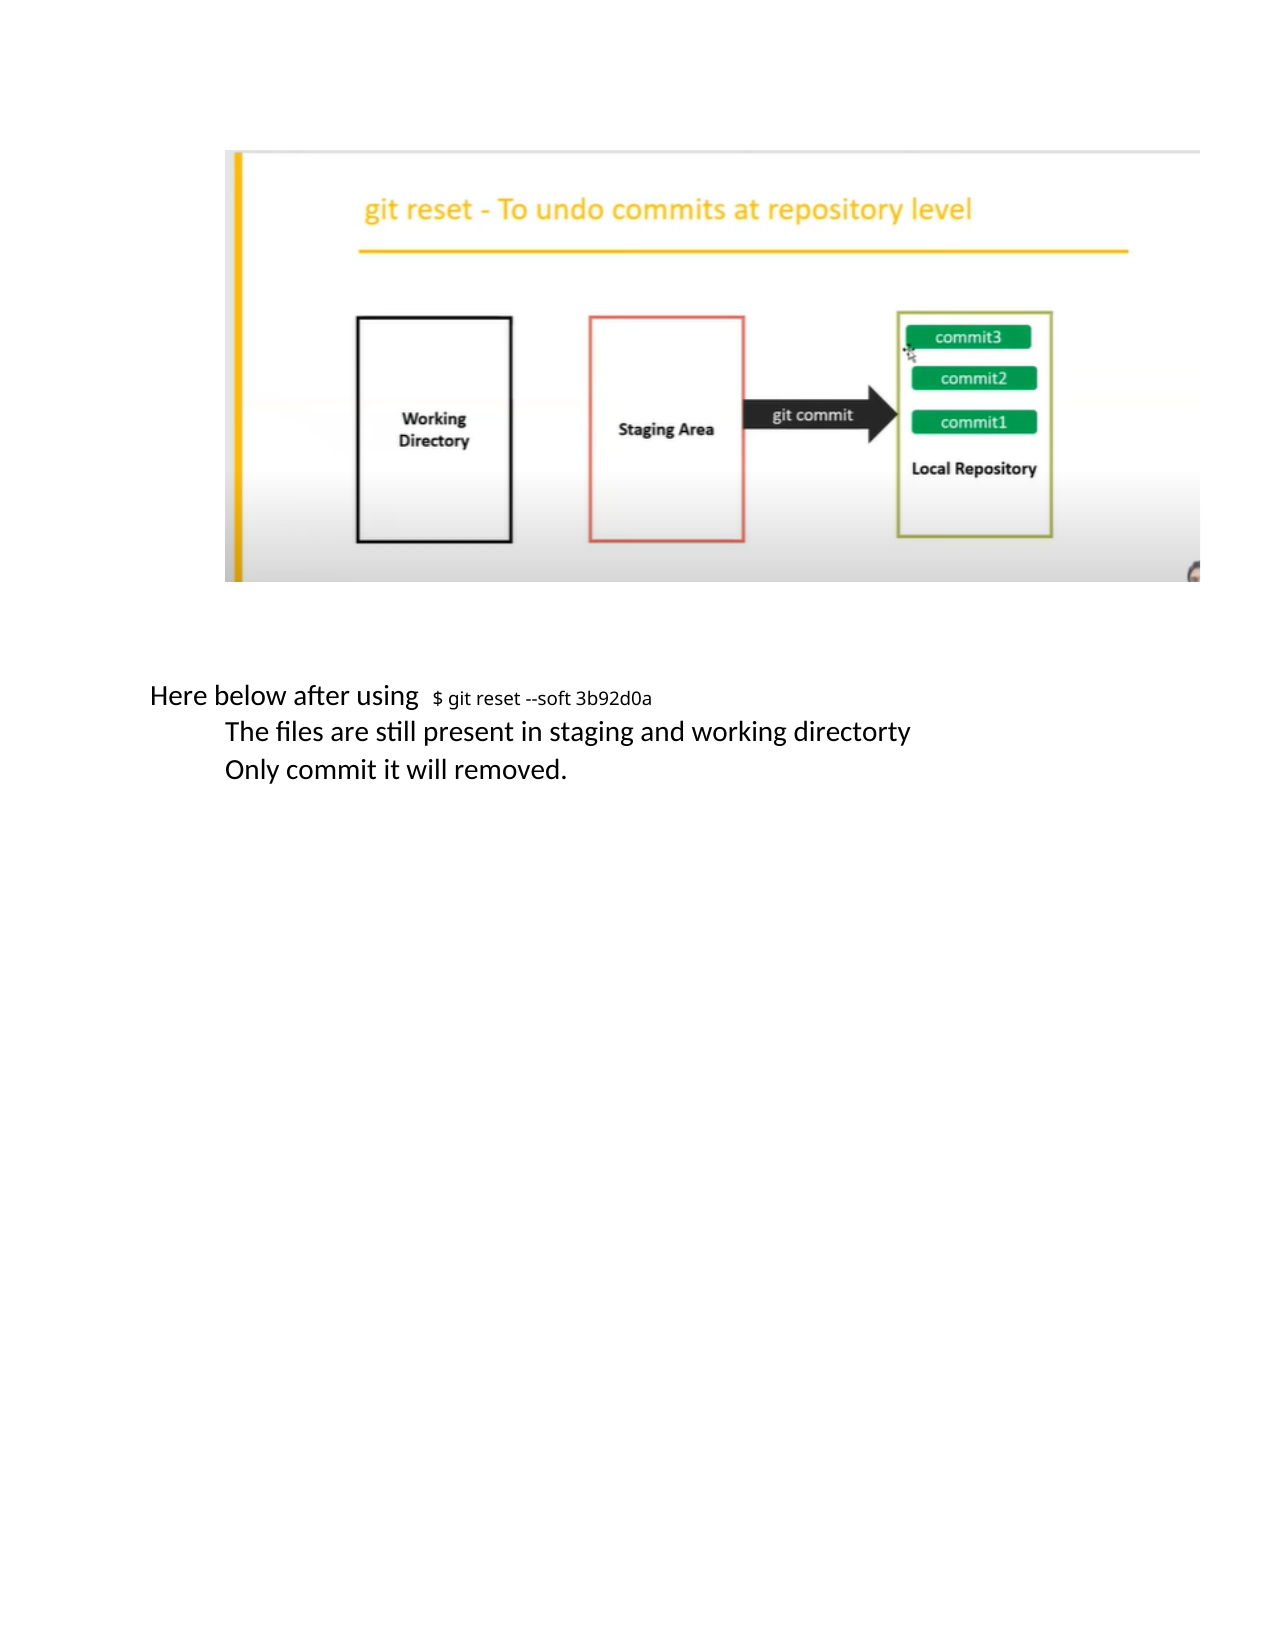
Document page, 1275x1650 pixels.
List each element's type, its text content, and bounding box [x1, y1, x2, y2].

list The files are still present in staging and working directorty [225, 713, 1125, 748]
picture [225, 150, 1200, 582]
text Here below after using $ git reset --soft 3b92d0a [150, 677, 1125, 713]
list Only commit it will removed. [225, 751, 1125, 787]
